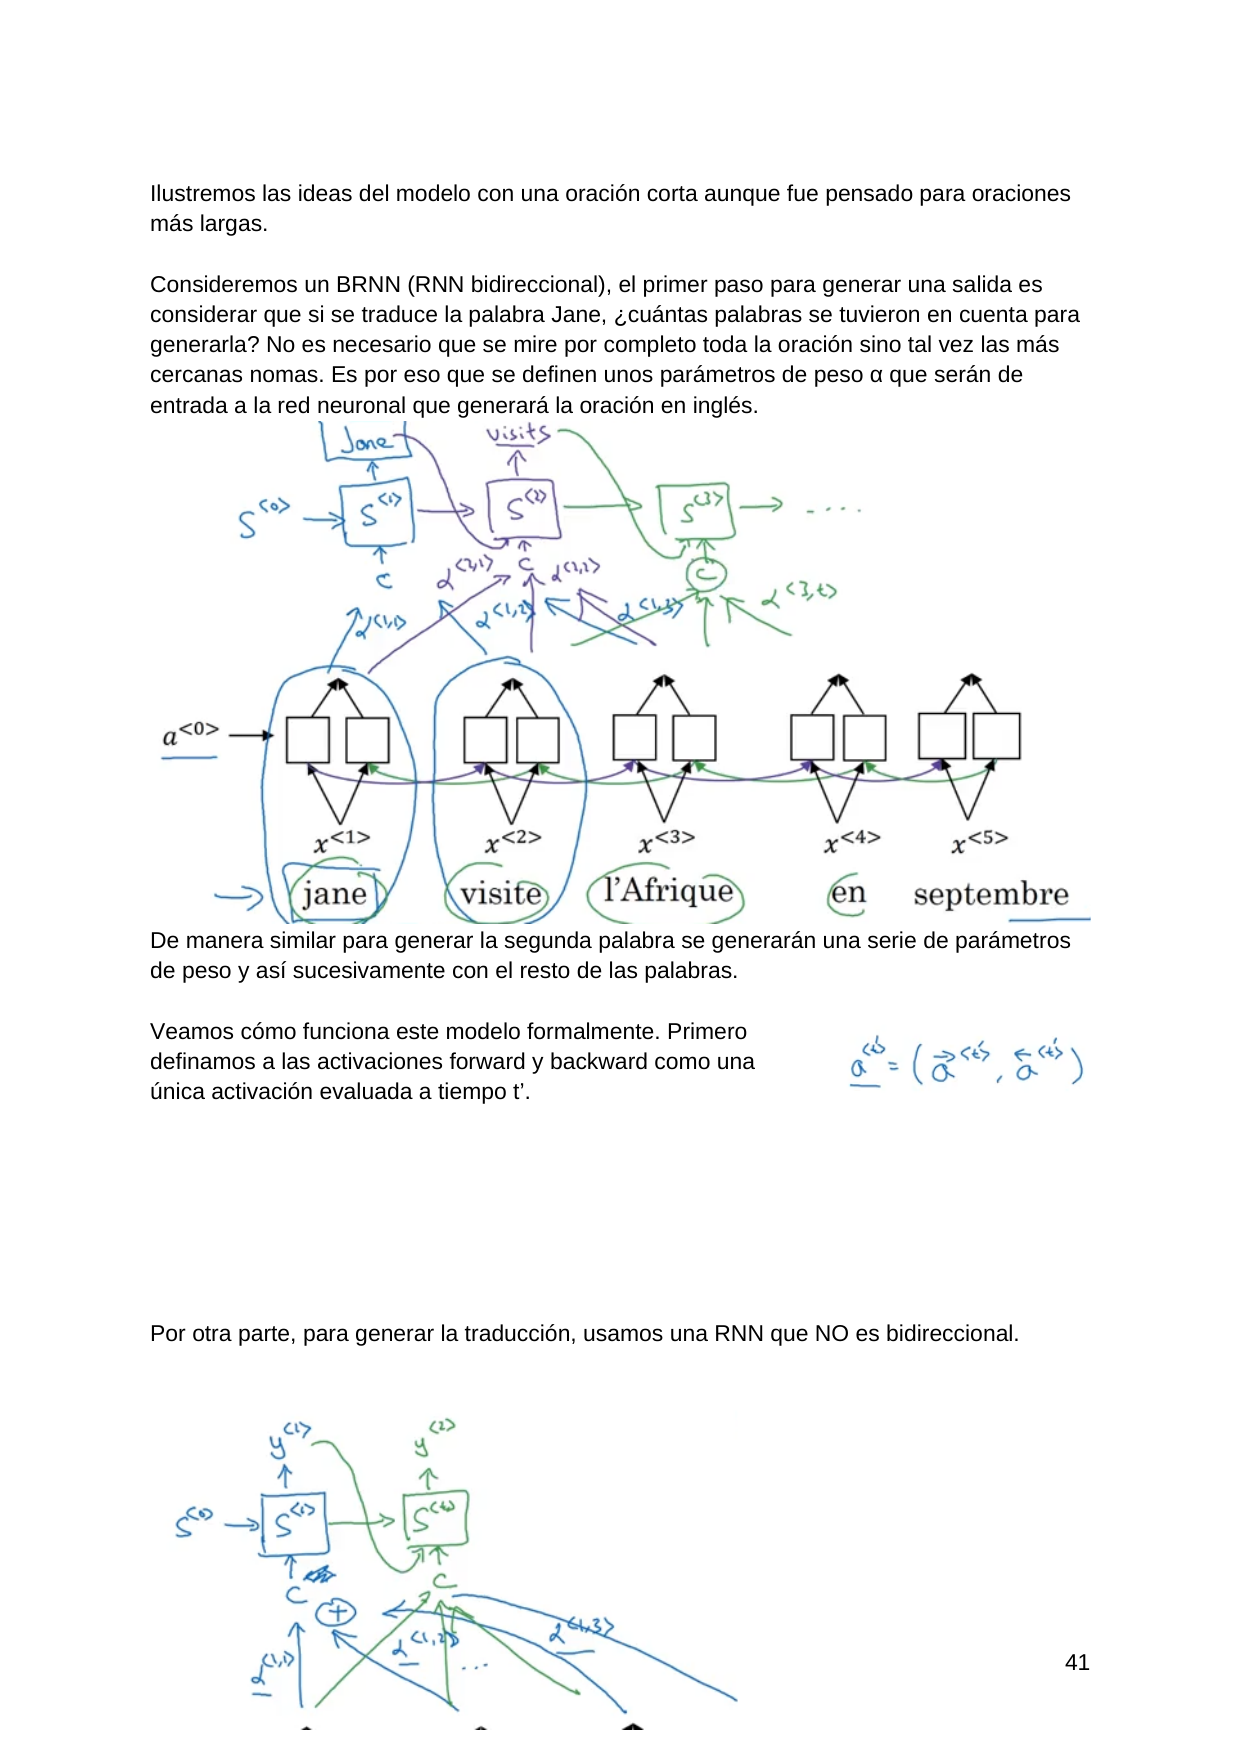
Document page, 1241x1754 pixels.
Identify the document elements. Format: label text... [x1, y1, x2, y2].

picture [150, 1410, 738, 1730]
text De manera similar para generar la segunda palabra se generarán una serie de parámetros de peso y así sucesivamente con el resto de las palabras. [150, 927, 1090, 984]
text Por otra parte, para generar la traducción, usamos una RNN que NO es bidireccional. [150, 1320, 1090, 1346]
picture [150, 421, 1091, 924]
text Consideremos un BRNN (RNN bidireccional), el primer paso para generar una salida es considerar que si se traduce la palabra Jane, ¿cuántas palabras se tuvieron en cuenta para generarla? No es necesario que se mire por completo toda la oración sino tal vez las más cercanas nomas. Es por eso que se definen unos parámetros de peso α que serán de entrada a la red neuronal que generará la oración en inglés. [150, 271, 1090, 418]
text Ilustremos las ideas del modelo con una oración corta aunque fue pensado para oraciones más largas. [150, 180, 1090, 237]
picture [831, 1019, 1091, 1099]
